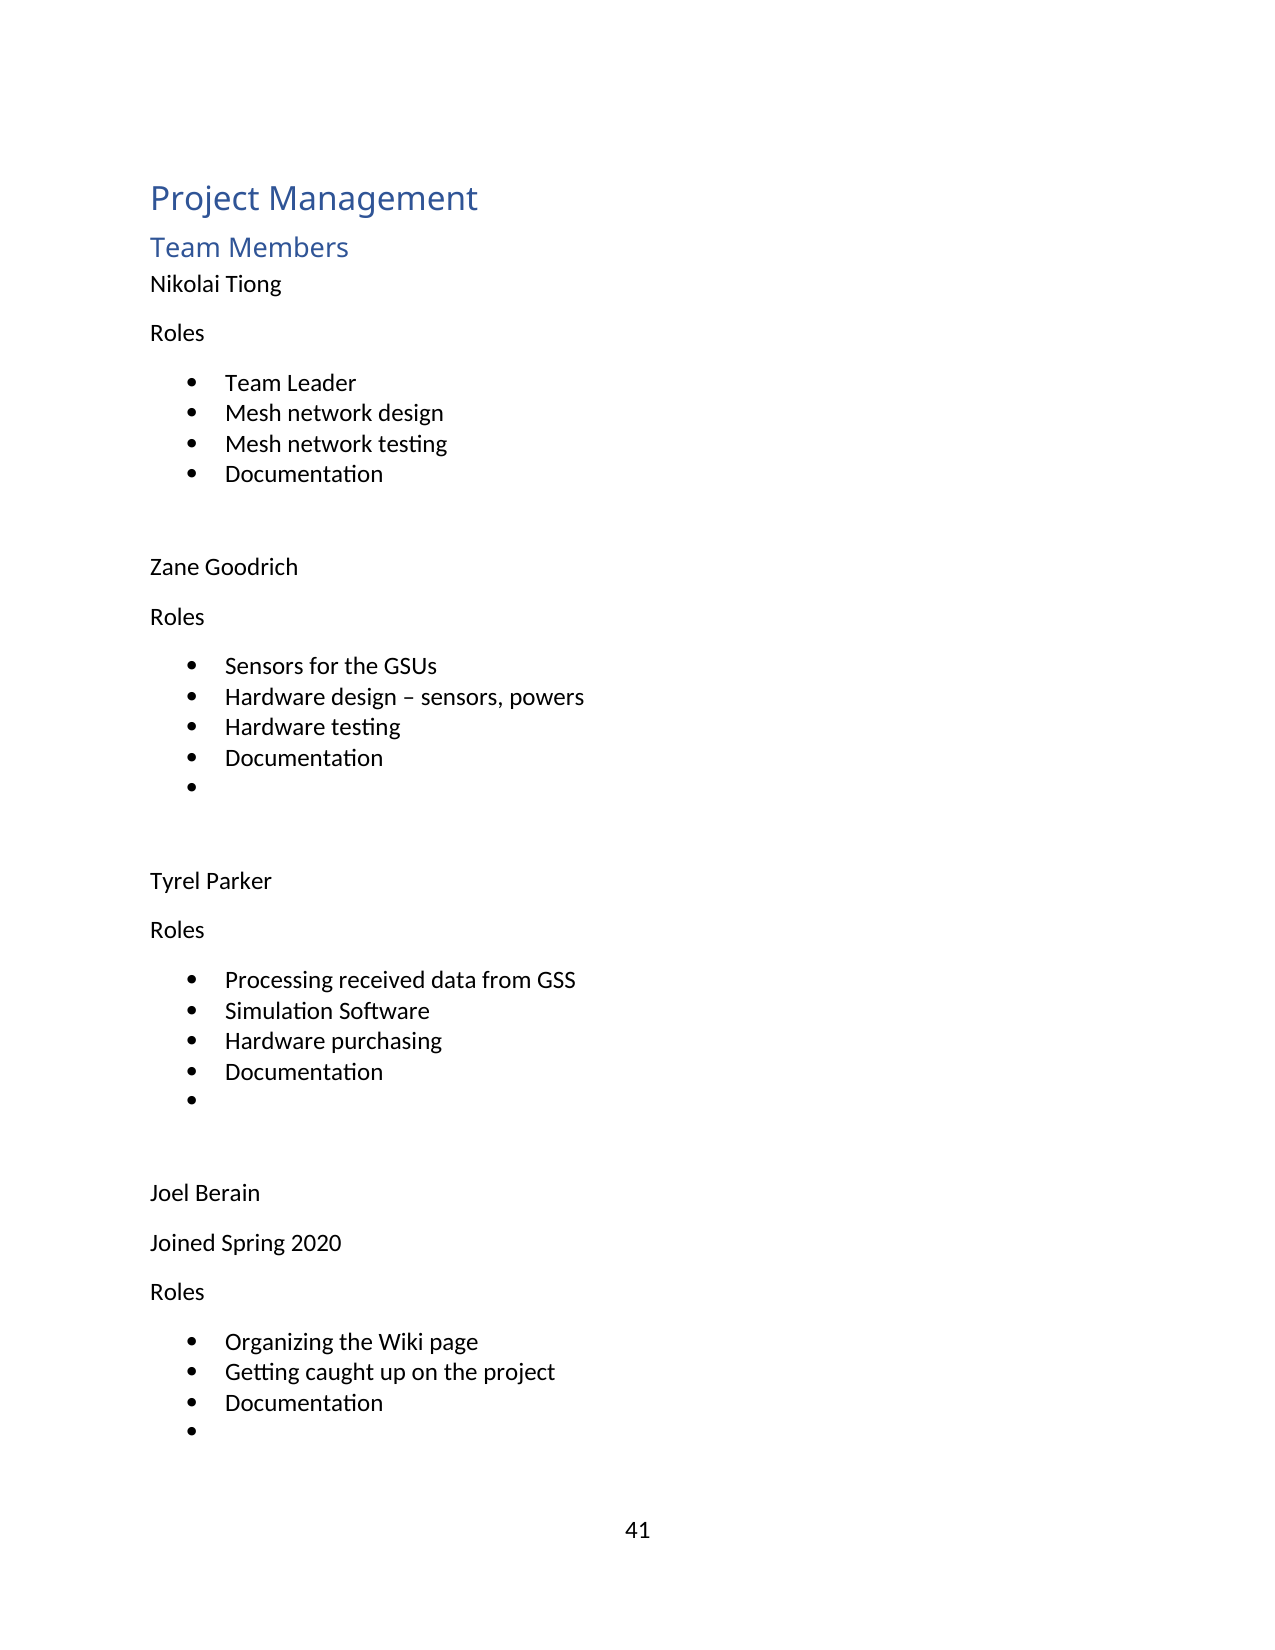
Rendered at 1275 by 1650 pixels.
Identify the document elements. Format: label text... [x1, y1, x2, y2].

list Organizing the Wiki page [187, 1326, 1125, 1356]
list Mesh network design [187, 398, 1125, 428]
subtitle Project Management [150, 175, 1125, 220]
subtitle Team Members [150, 228, 1125, 265]
text Roles [150, 1276, 1125, 1307]
list Documentation [187, 742, 1125, 772]
list Documentation [187, 1056, 1125, 1086]
list Documentation [187, 459, 1125, 489]
list Team Leader [187, 367, 1125, 398]
text Nikolai Tiong [150, 268, 1125, 298]
list Hardware testing [187, 711, 1125, 742]
list Mesh network testing [187, 428, 1125, 459]
list Getting caught up on the project [187, 1356, 1125, 1387]
text Roles [150, 317, 1125, 348]
text Tyrel Parker [150, 865, 1125, 896]
text Roles [150, 915, 1125, 945]
text Joel Berain [150, 1177, 1125, 1208]
list Sensors for the GSUs [187, 650, 1125, 681]
list Hardware purchasing [187, 1025, 1125, 1056]
list Hardware design – sensors, powers [187, 681, 1125, 711]
text Zane Goodrich [150, 551, 1125, 582]
text Joined Spring 2020 [150, 1227, 1125, 1257]
list Processing received data from GSS [187, 964, 1125, 995]
text Roles [150, 601, 1125, 631]
list Documentation [187, 1387, 1125, 1417]
list Simulation Software [187, 995, 1125, 1025]
